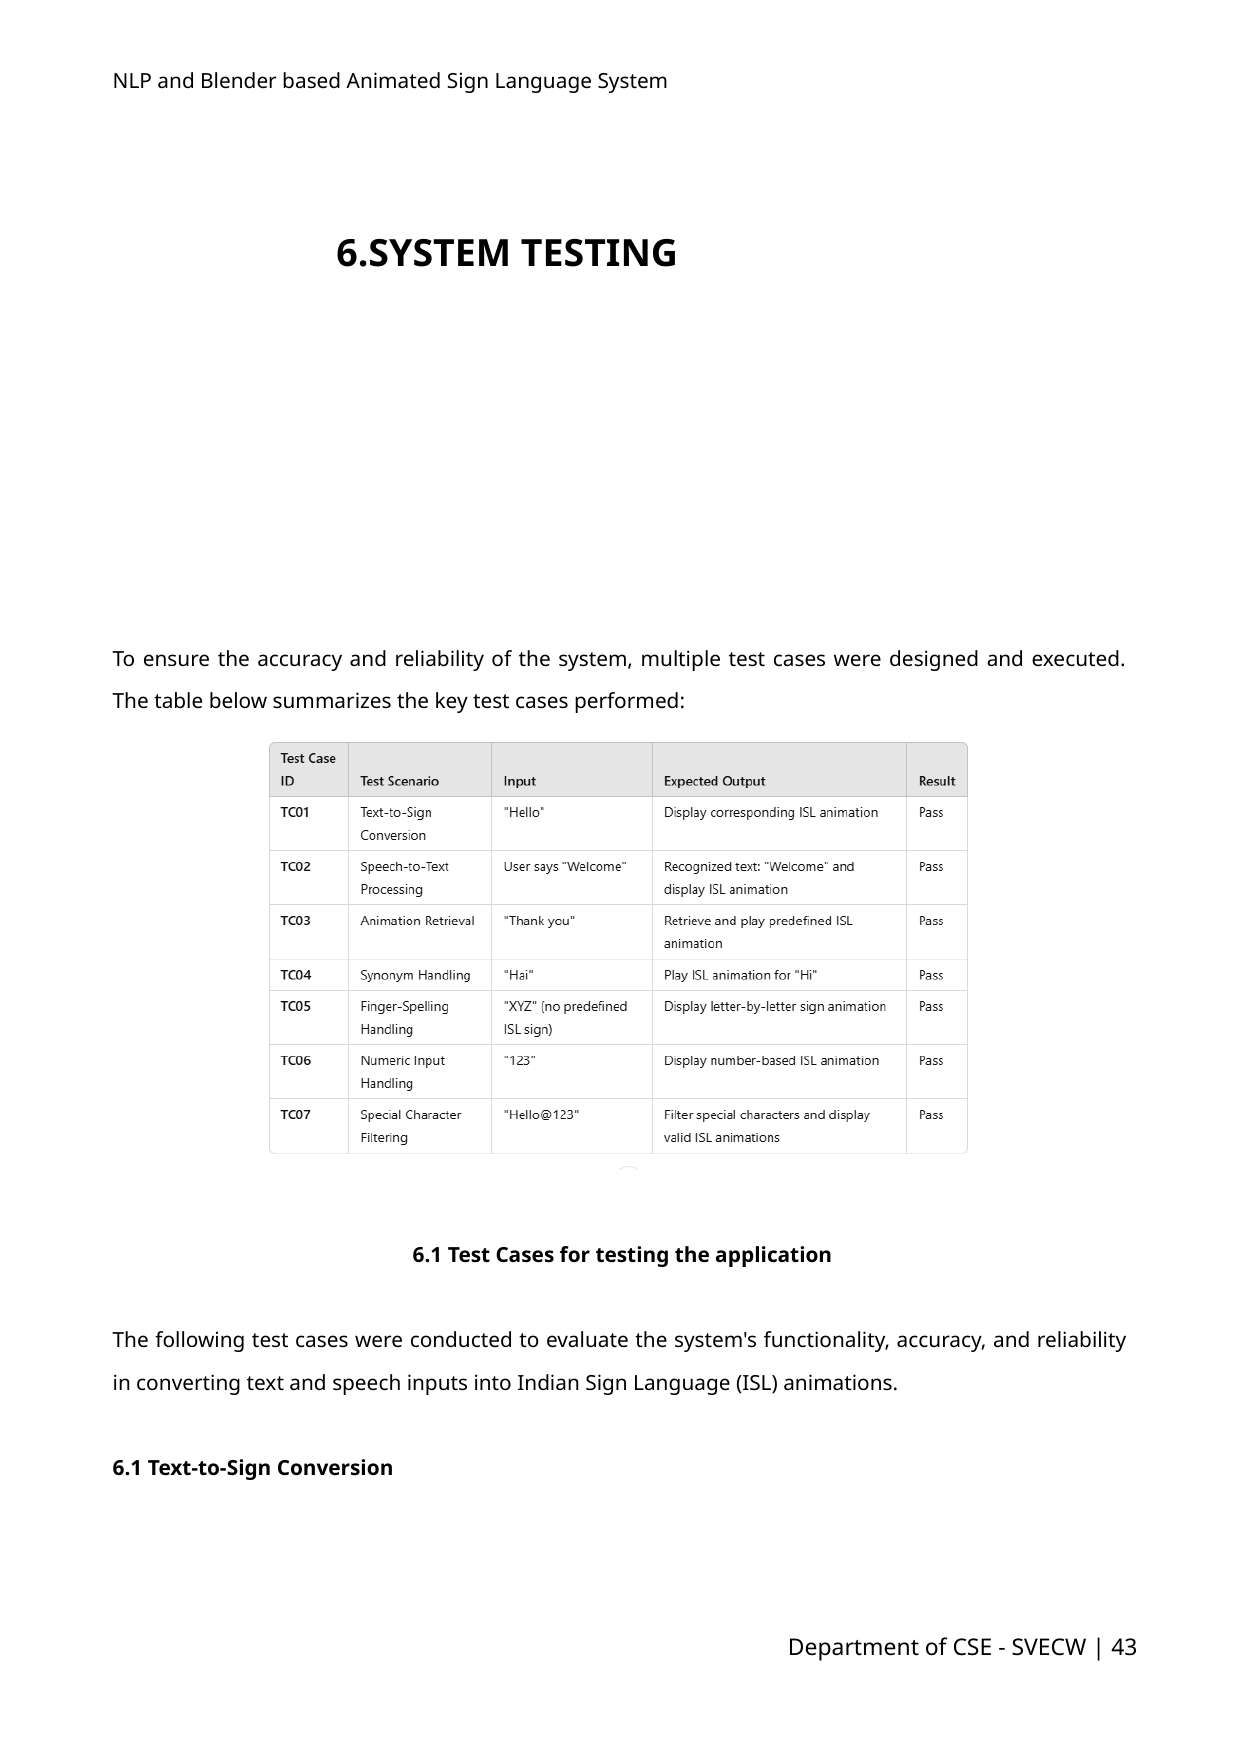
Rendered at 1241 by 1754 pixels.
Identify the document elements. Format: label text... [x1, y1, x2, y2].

text 6.1 Text-to-Sign Conversion [112, 1453, 1128, 1482]
text To ensure the accuracy and reliability of the system, multiple test cases were designed and executed. The table below summarizes the key test cases performed: [112, 644, 1128, 715]
text The following test cases were conducted to evaluate the system's functionality, accuracy, and reliability in converting text and speech inputs into Indian Sign Language (ISL) animations. [112, 1325, 1128, 1396]
text 6.SYSTEM TESTING [112, 227, 1128, 278]
picture [252, 728, 989, 1170]
text 6.1 Test Cases for testing the application [337, 1240, 1128, 1269]
